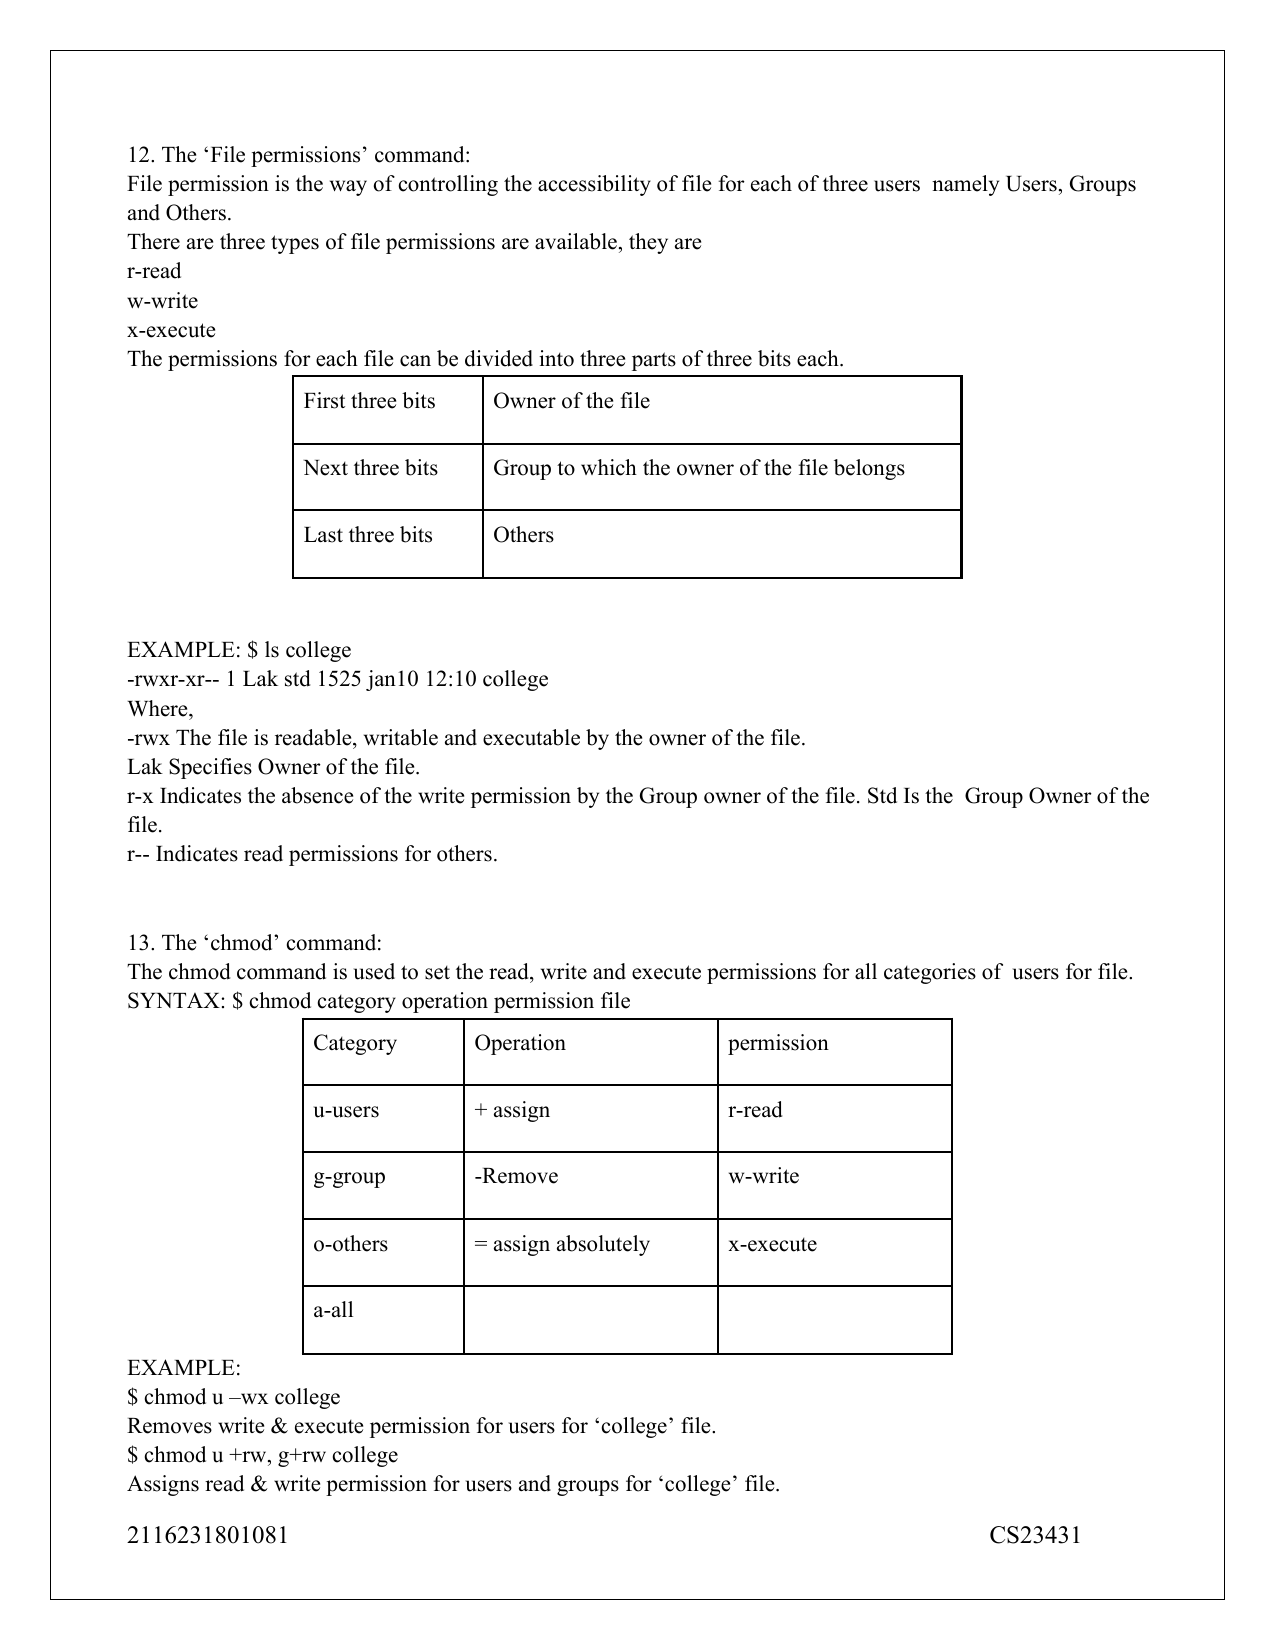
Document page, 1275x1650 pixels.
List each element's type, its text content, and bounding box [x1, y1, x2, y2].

text The permissions for each file can be divided into three parts of three bits each. [127, 346, 1154, 371]
text Where, [127, 696, 1154, 721]
text $ chmod u –wx college [127, 1384, 1154, 1409]
table_cell o-others [304, 1220, 463, 1285]
text EXAMPLE: [127, 1354, 1154, 1380]
table_cell + assign [465, 1086, 717, 1151]
table_header permission [719, 1020, 951, 1084]
table_cell w-write [719, 1153, 951, 1218]
table_cell = assign absolutely [465, 1220, 717, 1285]
text r-x Indicates the absence of the write permission by the Group owner of the file. Std Is the Group Owner of the file. [127, 783, 1154, 838]
table_cell [465, 1287, 717, 1352]
text The chmod command is used to set the read, write and execute permissions for all categories of users for file. [127, 959, 1154, 984]
text Lak Specifies Owner of the file. [127, 754, 1154, 779]
text 13. The ‘chmod’ command: [127, 930, 1154, 955]
table_cell u-users [304, 1086, 463, 1151]
text r-read [127, 258, 1154, 284]
table_cell Group to which the owner of the file belongs [484, 445, 960, 509]
table_cell a-all [304, 1287, 463, 1352]
table_header Operation [465, 1020, 717, 1084]
text Assigns read & write permission for users and groups for ‘college’ file. [127, 1471, 1154, 1497]
table_header First three bits [294, 377, 482, 443]
text SYNTAX: $ chmod category operation permission file [127, 988, 1154, 1014]
text -rwxr-xr-- 1 Lak std 1525 jan10 12:10 college [127, 666, 1154, 692]
text w-write [127, 288, 1154, 313]
text File permission is the way of controlling the accessibility of file for each of three users namely Users, Groups and Others. [127, 171, 1154, 226]
text EXAMPLE: $ ls college [127, 637, 1154, 663]
table_header Owner of the file [484, 377, 960, 443]
table_cell r-read [719, 1086, 951, 1151]
table_cell [719, 1287, 951, 1352]
table_cell Last three bits [294, 511, 482, 577]
table_header Category [304, 1020, 463, 1084]
table_cell Others [484, 511, 960, 577]
text -rwx The file is readable, writable and executable by the owner of the file. [127, 725, 1154, 750]
table_cell x-execute [719, 1220, 951, 1285]
text r-- Indicates read permissions for others. [127, 841, 1154, 867]
text $ chmod u +rw, g+rw college [127, 1442, 1154, 1467]
table_cell Next three bits [294, 445, 482, 509]
text There are three types of file permissions are available, they are [127, 229, 1154, 255]
table_cell -Remove [465, 1153, 717, 1218]
table_cell g-group [304, 1153, 463, 1218]
text 12. The ‘File permissions’ command: [127, 142, 1154, 167]
text x-execute [127, 317, 1154, 342]
text Removes write & execute permission for users for ‘college’ file. [127, 1413, 1154, 1438]
